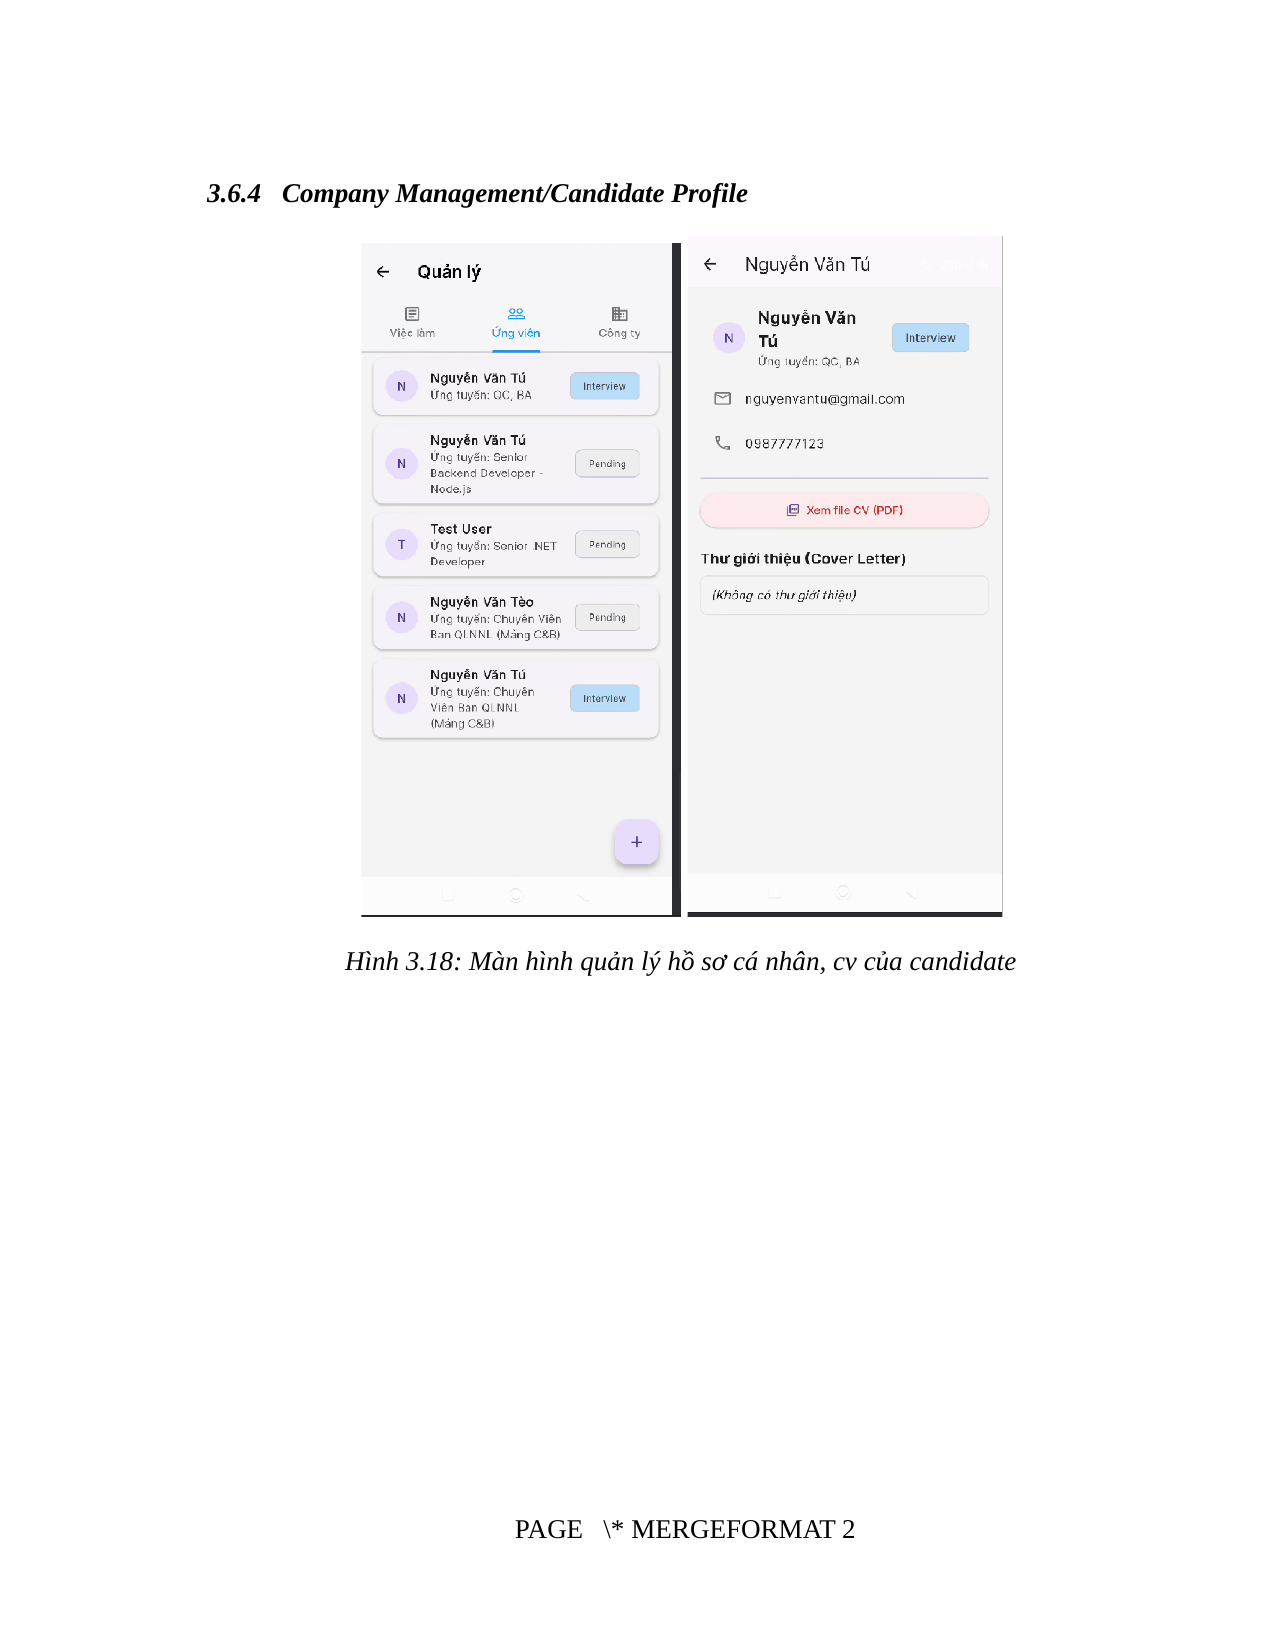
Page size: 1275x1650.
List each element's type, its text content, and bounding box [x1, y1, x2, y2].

text Hình 3.18: Màn hình quản lý hồ sơ cá nhân, cv của candidate [207, 945, 1157, 976]
subtitle Company Management/Candidate Profile [207, 177, 1157, 208]
picture [361, 243, 681, 917]
picture [687, 236, 1003, 917]
